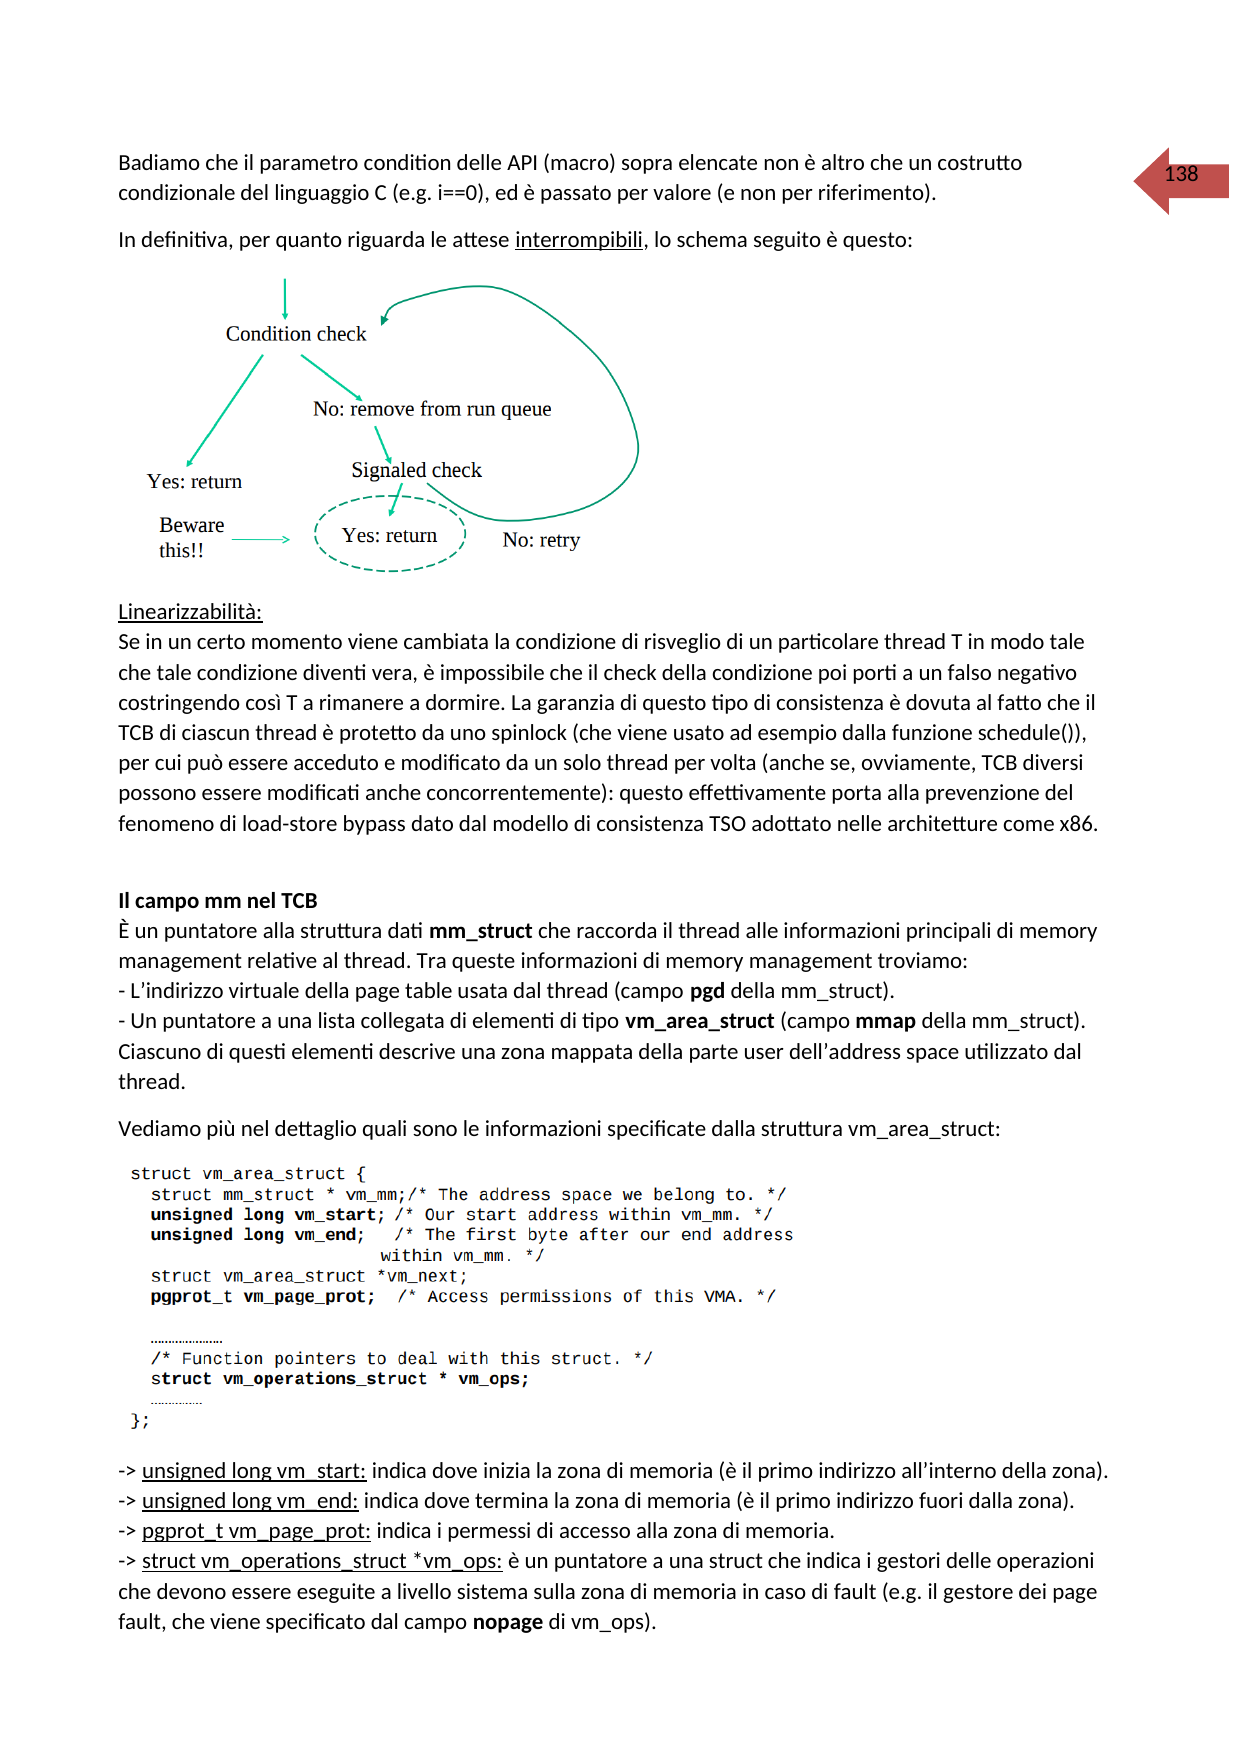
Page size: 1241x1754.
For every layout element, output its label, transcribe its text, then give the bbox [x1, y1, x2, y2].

text Il campo mm nel TCB È un puntatore alla struttura dati mm_struct che raccorda il thread alle informazioni principali di memory management relative al thread. Tra queste informazioni di memory management troviamo: - L’indirizzo virtuale della page table usata dal thread (campo pgd della mm_struct). - Un puntatore a una lista collegata di elementi di tipo vm_area_struct (campo mmap della mm_struct). Ciascuno di questi elementi descrive una zona mappata della parte user dell’address space utilizzato dal thread. [118, 856, 1122, 1095]
text Vediamo più nel dettaglio quali sono le informazioni specificate dalla struttura vm_area_struct: [118, 1114, 1122, 1142]
text -> unsigned long vm_start: indica dove inizia la zona di memoria (è il primo indirizzo all’interno della zona). -> unsigned long vm_end: indica dove termina la zona di memoria (è il primo indirizzo fuori dalla zona). -> pgprot_t vm_page_prot: indica i permessi di accesso alla zona di memoria. -> struct vm_operations_struct *vm_ops: è un puntatore a una struct che indica i gestori delle operazioni che devono essere eseguite a livello sistema sulla zona di memoria in caso di fault (e.g. il gestore dei page fault, che viene specificato dal campo nopage di vm_ops). [118, 1456, 1122, 1635]
picture [118, 271, 660, 579]
text Badiamo che il parametro condition delle API (macro) sopra elencate non è altro che un costrutto condizionale del linguaggio C (e.g. i==0), ed è passato per valore (e non per riferimento). [118, 148, 1122, 206]
text In definitiva, per quanto riguarda le attese interrompibili, lo schema seguito è questo: [118, 225, 1122, 253]
text Linearizzabilità: Se in un certo momento viene cambiata la condizione di risveglio di un particolare thread T in modo tale che tale condizione diventi vera, è impossibile che il check della condizione poi porti a un falso negativo costringendo così T a rimanere a dormire. La garanzia di questo tipo di consistenza è dovuta al fatto che il TCB di ciascun thread è protetto da uno spinlock (che viene usato ad esempio dalla funzione schedule()), per cui può essere acceduto e modificato da un solo thread per volta (anche se, ovviamente, TCB diversi possono essere modificati anche concorrentemente): questo effettivamente porta alla prevenzione del fenomeno di load-store bypass dato dal modello di consistenza TSO adottato nelle architetture come x86. [118, 597, 1122, 837]
picture [118, 1160, 801, 1437]
